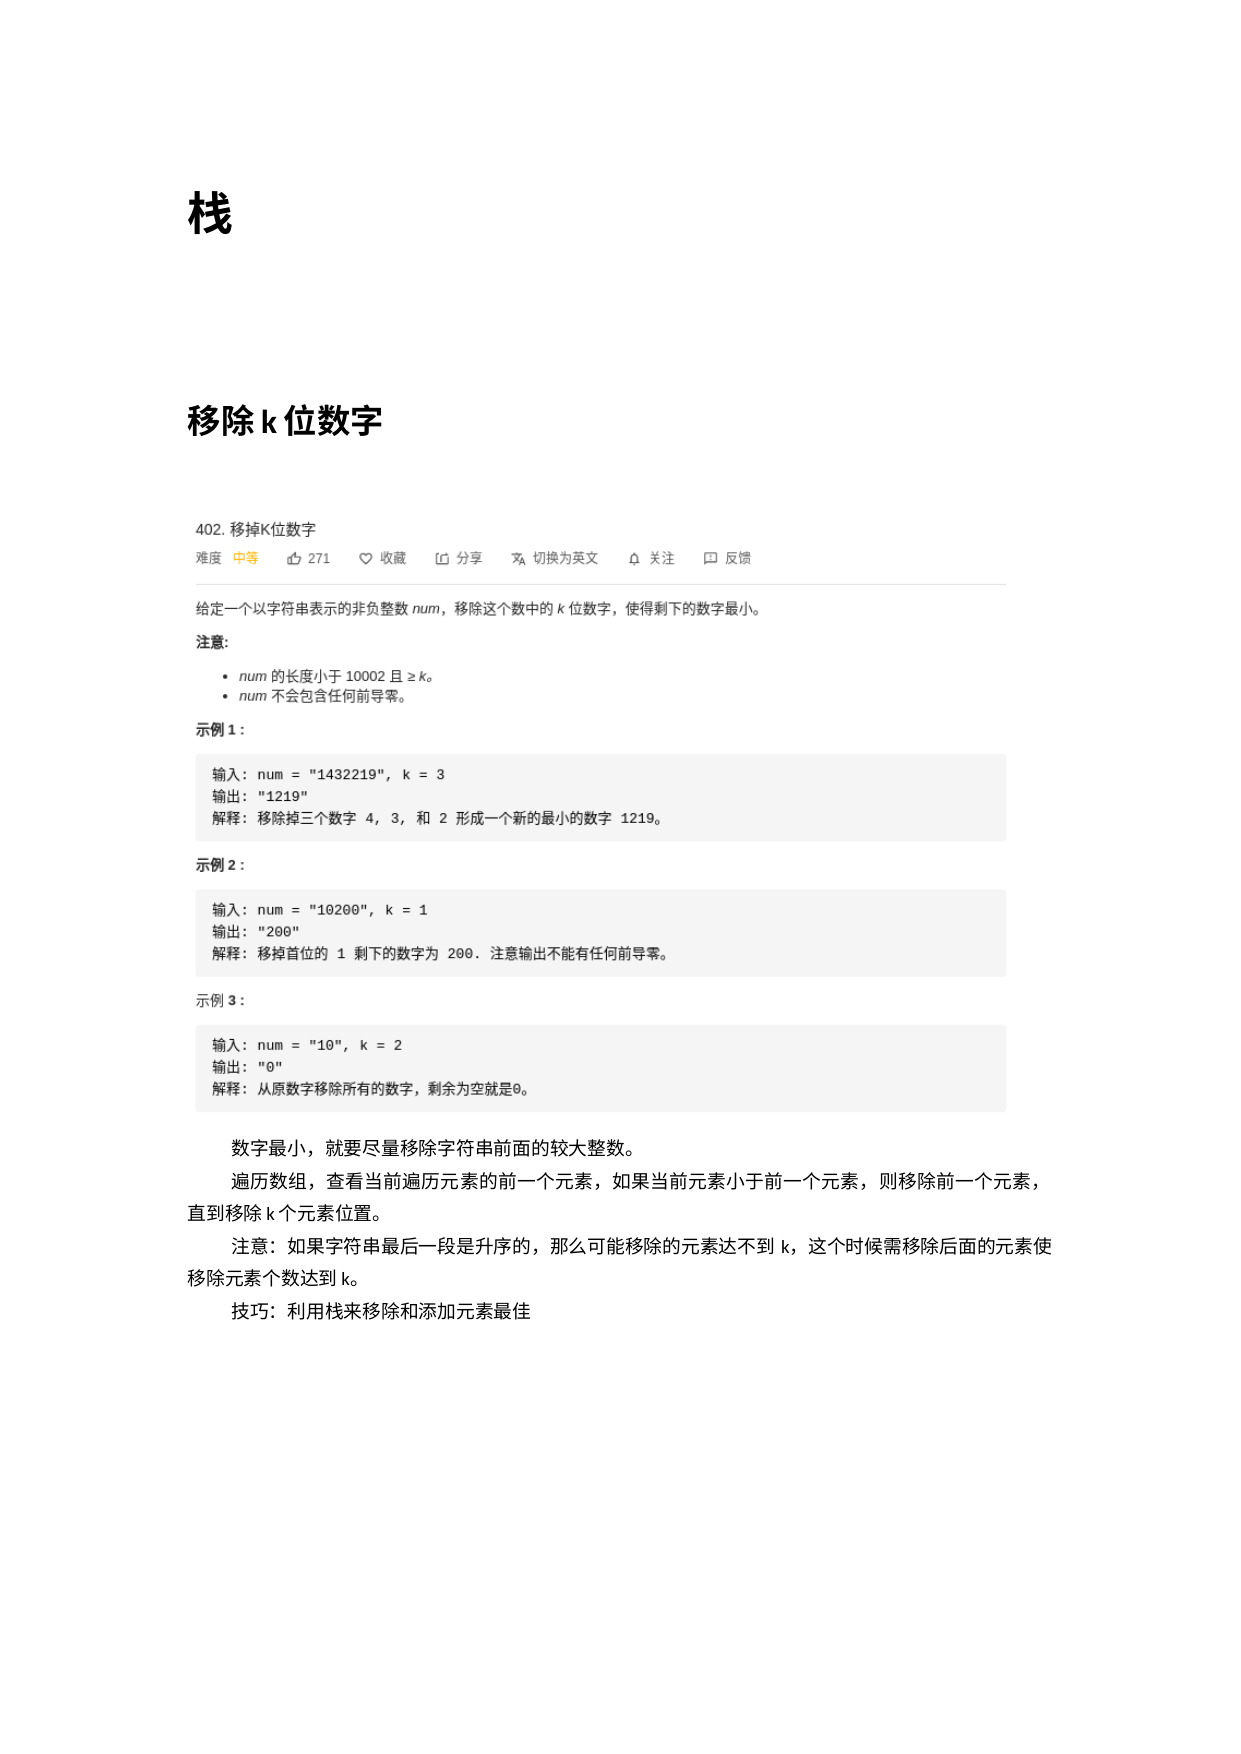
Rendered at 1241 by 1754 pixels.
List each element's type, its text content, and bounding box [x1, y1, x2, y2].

subtitle 栈 [187, 162, 1053, 259]
text 注意：如果字符串最后一段是升序的，那么可能移除的元素达不到k，这个时候需移除后面的元素使移除元素个数达到k。 [187, 1229, 1053, 1294]
text 数字最小，就要尽量移除字符串前面的较大整数。 [187, 1131, 1053, 1164]
text 技巧：利用栈来移除和添加元素最佳 [187, 1294, 1053, 1326]
subtitle 移除k位数字 [187, 387, 1053, 452]
picture [187, 513, 1014, 1123]
text 遍历数组，查看当前遍历元素的前一个元素，如果当前元素小于前一个元素，则移除前一个元素，直到移除k个元素位置。 [187, 1164, 1053, 1229]
